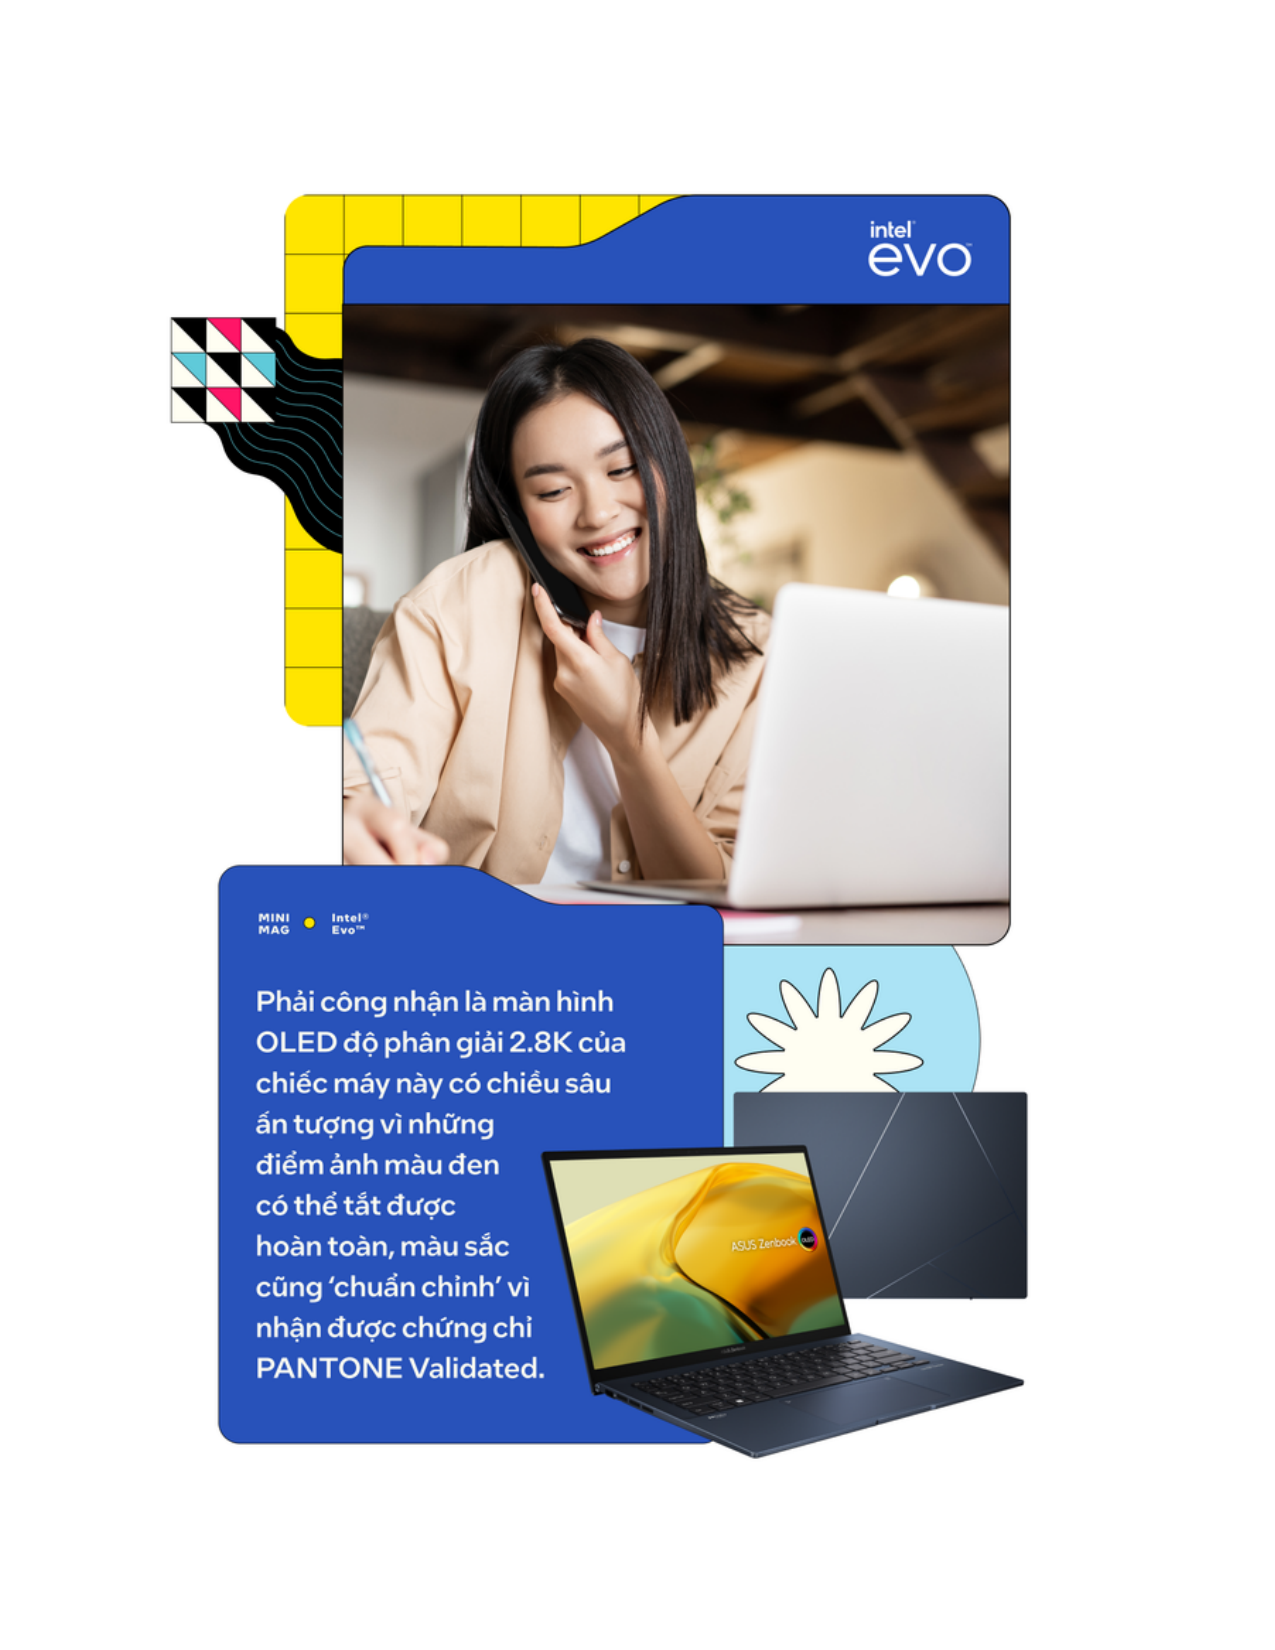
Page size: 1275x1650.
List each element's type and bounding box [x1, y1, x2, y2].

picture [150, 150, 1055, 1500]
